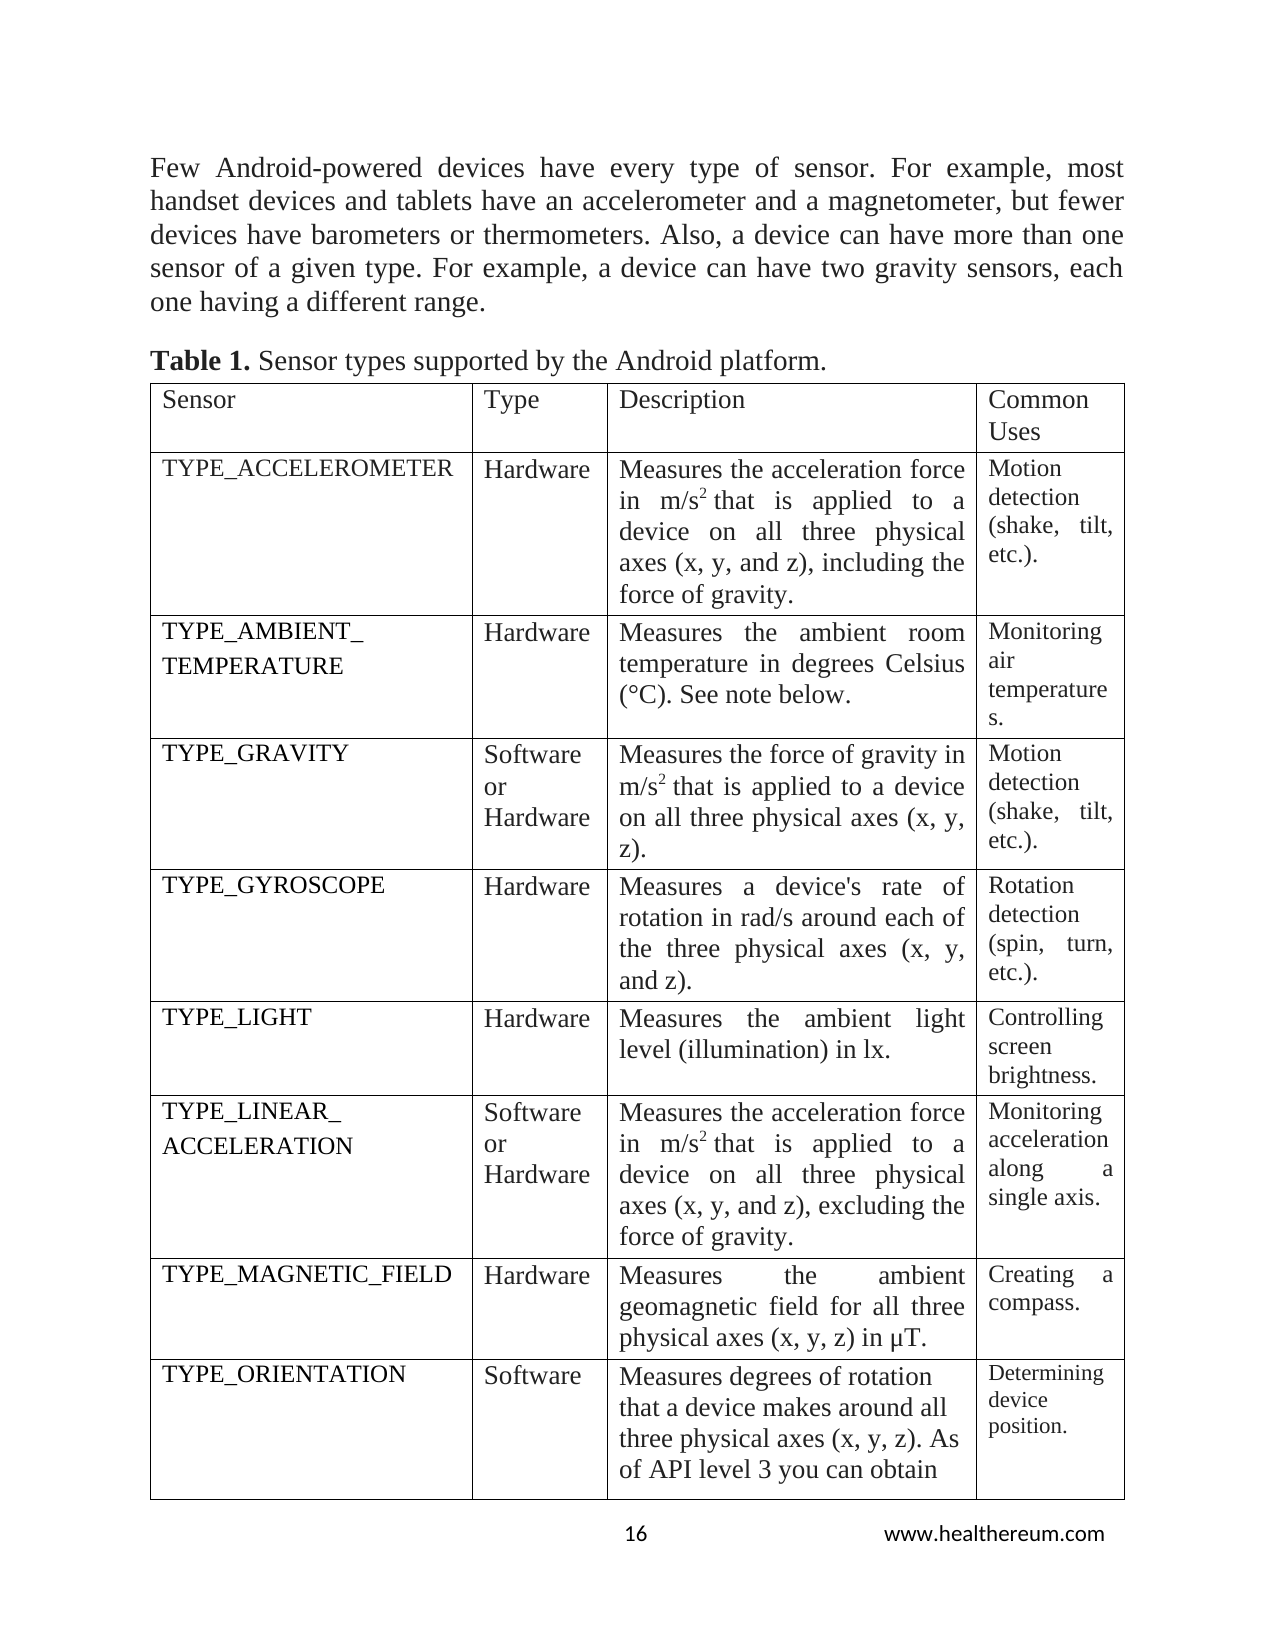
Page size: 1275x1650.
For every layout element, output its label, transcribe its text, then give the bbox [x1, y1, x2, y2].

table_cell Measures the ambient room temperature in degrees Celsius (°C). See note below. [608, 616, 976, 737]
table_cell Monitoring air temperatures. [977, 616, 1124, 737]
table_cell Hardware [473, 1259, 607, 1358]
table_cell Controlling screen brightness. [977, 1002, 1124, 1095]
table_cell TYPE_GYROSCOPE [151, 870, 472, 1001]
table_cell Software or Hardware [473, 1096, 607, 1258]
table_cell Hardware [473, 1002, 607, 1095]
table_cell TYPE_ACCELEROMETER [151, 453, 472, 615]
table_header Common Uses [977, 384, 1124, 452]
table_cell TYPE_LINEAR_ ACCELERATION [151, 1096, 472, 1258]
table_cell Creating a compass. [977, 1259, 1124, 1358]
table_cell Measures the acceleration force in m/s2 that is applied to a device on all three physical axes (x, y, and z), including the force of gravity. [608, 453, 976, 615]
text Table 1. Sensor types supported by the Android platform. [150, 343, 1125, 376]
table_cell Measures the force of gravity in m/s2 that is applied to a device on all three physical axes (x, y, z). [608, 739, 976, 869]
table_cell TYPE_AMBIENT_ TEMPERATURE [151, 616, 472, 737]
table_cell TYPE_GRAVITY [151, 739, 472, 869]
table_cell Hardware [473, 870, 607, 1001]
table_cell Hardware [473, 616, 607, 737]
table_cell TYPE_LIGHT [151, 1002, 472, 1095]
table_cell TYPE_ORIENTATION [151, 1360, 472, 1499]
table_cell Motion detection (shake, tilt, etc.). [977, 453, 1124, 615]
text Few Android-powered devices have every type of sensor. For example, most handset devices and tablets have an accelerometer and a magnetometer, but fewer devices have barometers or thermometers. Also, a device can have more than one sensor of a given type. For example, a device can have two gravity sensors, each one having a different range. [150, 150, 1125, 318]
table_cell Rotation detection (spin, turn, etc.). [977, 870, 1124, 1001]
table_cell Measures the ambient light level (illumination) in lx. [608, 1002, 976, 1095]
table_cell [608, 1360, 976, 1499]
table_cell Software or Hardware [473, 739, 607, 869]
table_header Description [608, 384, 976, 452]
table_cell Hardware [473, 453, 607, 615]
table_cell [977, 1360, 1124, 1499]
table_header Sensor [151, 384, 472, 452]
table_cell TYPE_MAGNETIC_FIELD [151, 1259, 472, 1358]
table_cell Measures a device's rate of rotation in rad/s around each of the three physical axes (x, y, and z). [608, 870, 976, 1001]
table_cell Measures the ambient geomagnetic field for all three physical axes (x, y, z) in μT. [608, 1259, 976, 1358]
table_cell Measures the acceleration force in m/s2 that is applied to a device on all three physical axes (x, y, and z), excluding the force of gravity. [608, 1096, 976, 1258]
table_header Type [473, 384, 607, 452]
table_cell Monitoring acceleration along a single axis. [977, 1096, 1124, 1258]
table_cell Motion detection (shake, tilt, etc.). [977, 739, 1124, 869]
table_cell Software [473, 1360, 607, 1499]
